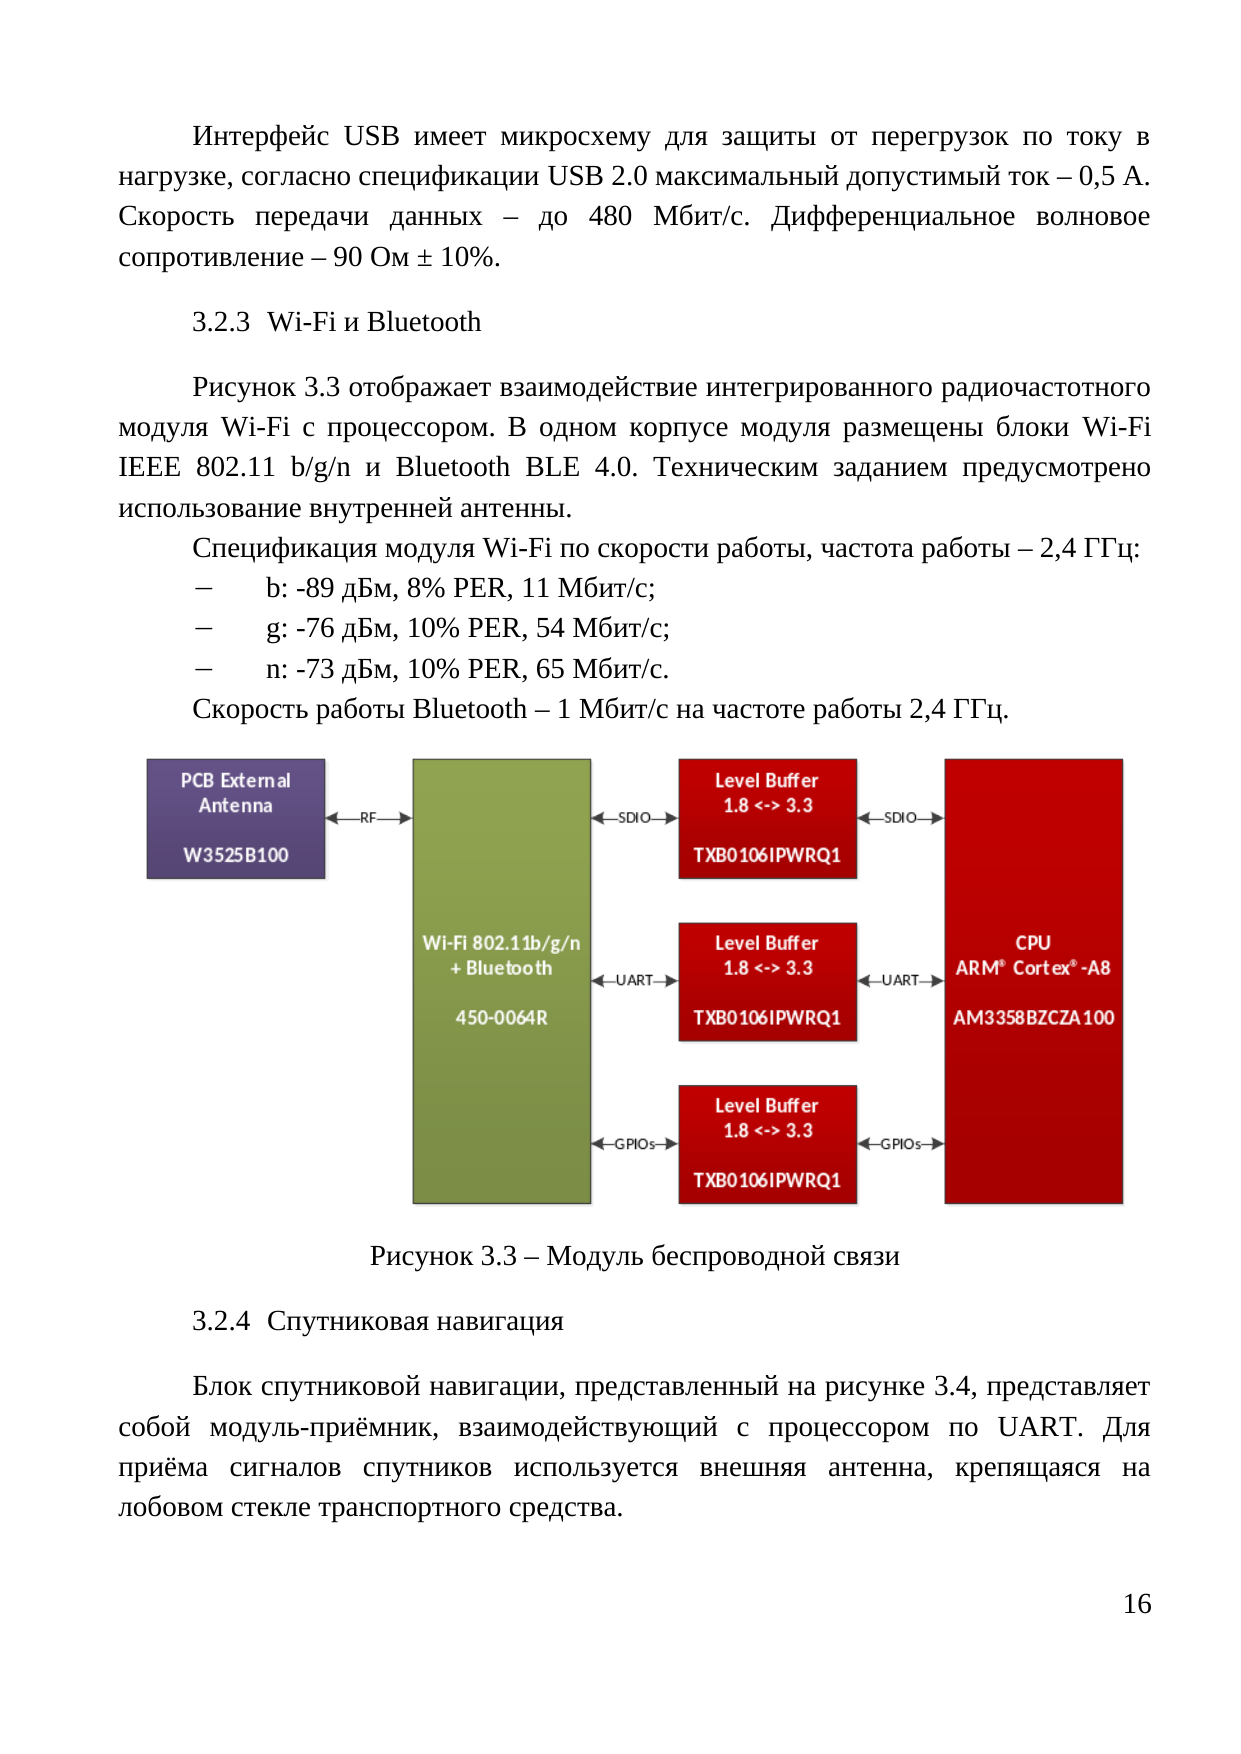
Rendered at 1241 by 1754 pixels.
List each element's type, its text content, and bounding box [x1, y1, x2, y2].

text Блок спутниковой навигации, представленный на рисунке 3.4, представляет собой модуль-приёмник, взаимодействующий с процессором по UART. Для приёма сигналов спутников используется внешняя антенна, крепящаяся на лобовом стекле транспортного средства. [118, 1368, 1152, 1523]
list b: -89 дБм, 8% PER, 11 Мбит/с; [118, 570, 1152, 604]
subtitle Спутниковая навигация [192, 1303, 1152, 1337]
text Интерфейс USB имеет микросхему для защиты от перегрузок по току в нагрузке, согласно спецификации USB 2.0 максимальный допустимый ток – 0,5 А. Скорость передачи данных – до 480 Мбит/с. Дифференциальное волновое сопротивление – 90 Ом ± 10%. [118, 118, 1152, 272]
text Рисунок 3.3 отображает взаимодействие интегрированного радиочастотного модуля Wi-Fi с процессором. В одном корпусе модуля размещены блоки Wi-Fi IEEE 802.11 b/g/n и Bluetooth BLE 4.0. Техническим заданием предусмотрено использование внутренней антенны. [118, 369, 1152, 523]
subtitle Wi-Fi и Bluetooth [192, 304, 1152, 337]
text Скорость работы Bluetooth – 1 Мбит/с на частоте работы 2,4 ГГц. [118, 691, 1152, 725]
list g: -76 дБм, 10% PER, 54 Мбит/с; [118, 611, 1152, 644]
text Спецификация модуля Wi-Fi по скорости работы, частота работы – 2,4 ГГц: [118, 530, 1152, 563]
list n: -73 дБм, 10% PER, 65 Мбит/с. [118, 651, 1152, 684]
text Рисунок 3.3 – Модуль беспроводной связи [118, 1238, 1152, 1272]
